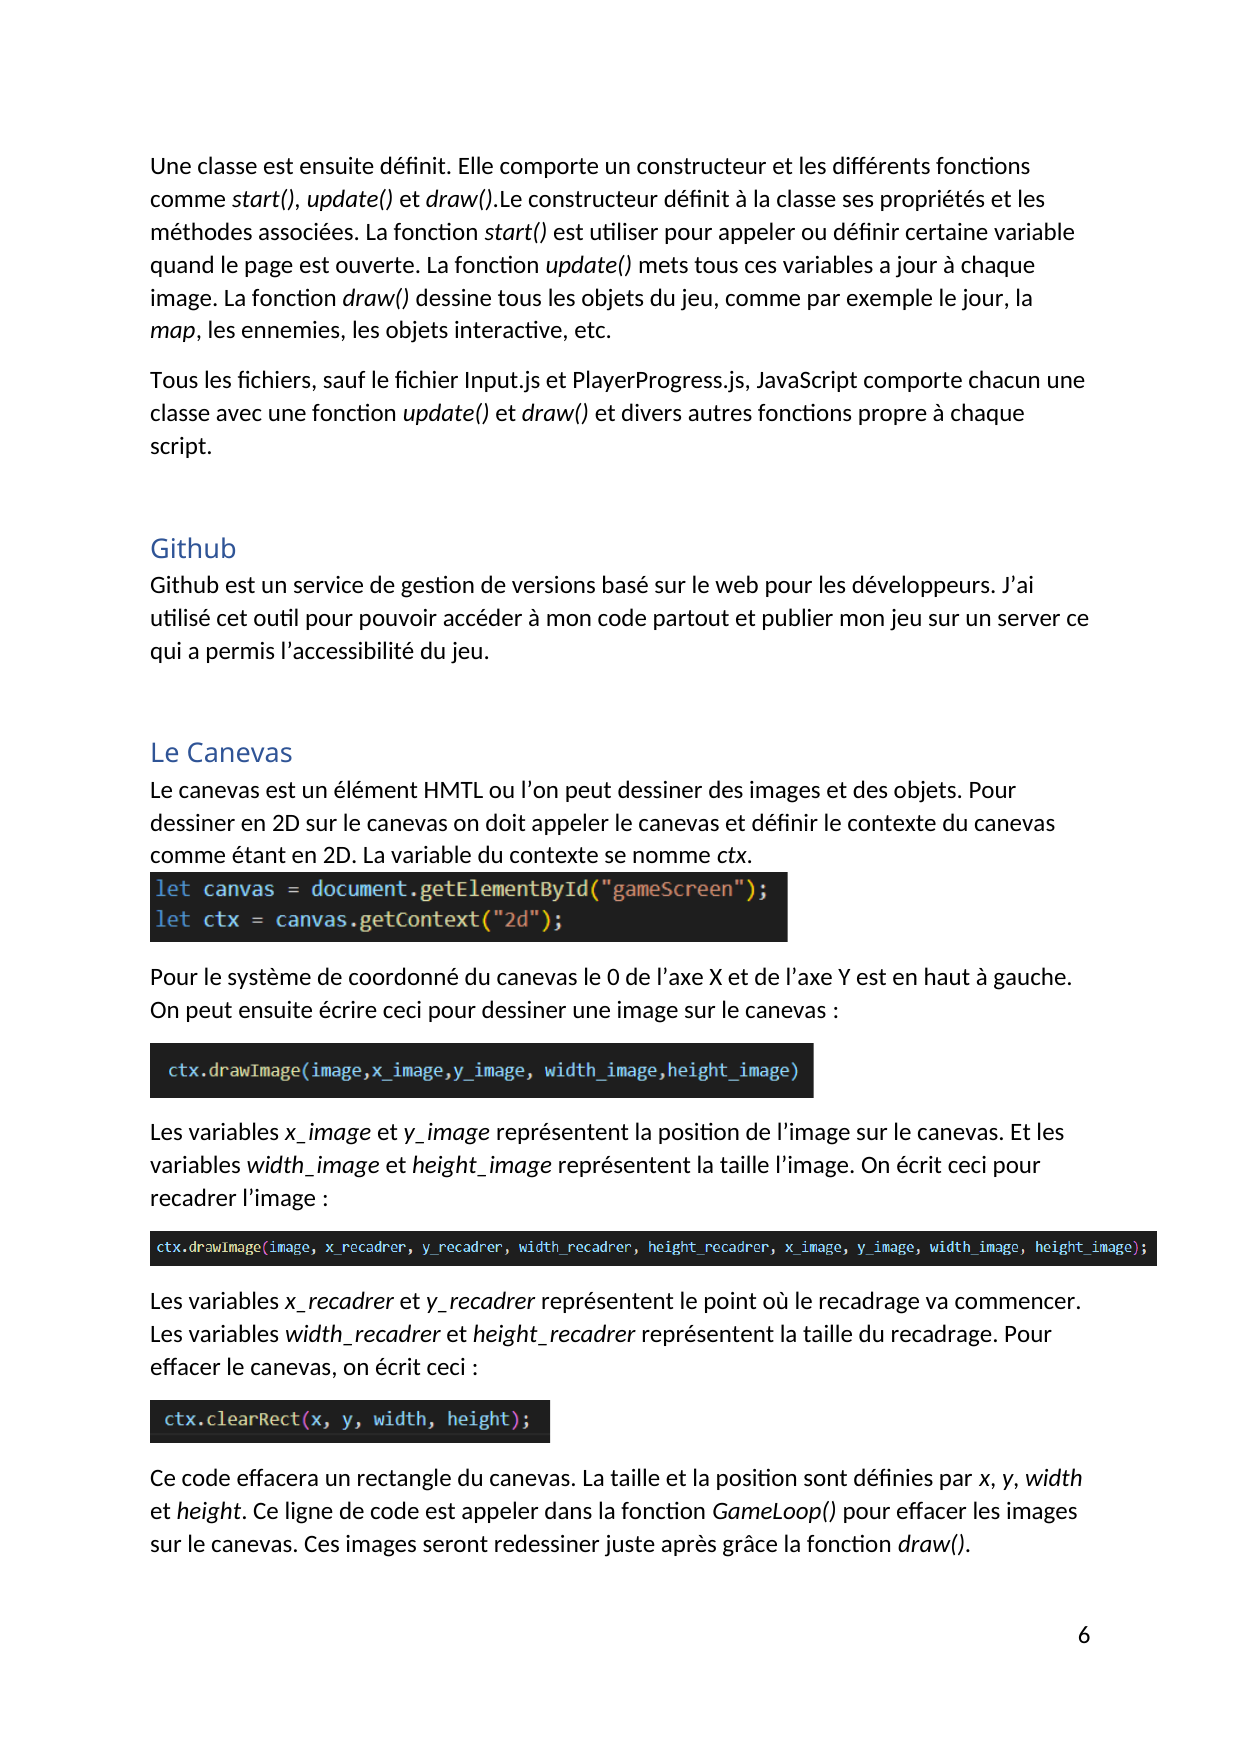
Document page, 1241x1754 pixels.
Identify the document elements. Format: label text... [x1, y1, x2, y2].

text Pour le système de coordonné du canevas le 0 de l’axe X et de l’axe Y est en haut à gauche. On peut ensuite écrire ceci pour dessiner une image sur le canevas : [150, 961, 1090, 1024]
subtitle Le Canevas [150, 734, 1090, 771]
subtitle Github [150, 529, 1090, 566]
picture [150, 872, 788, 942]
text Les variables x_recadrer et y_recadrer représentent le point où le recadrage va commencer. Les variables width_recadrer et height_recadrer représentent la taille du recadrage. Pour effacer le canevas, on écrit ceci : [150, 1285, 1090, 1381]
text Ce code effacera un rectangle du canevas. La taille et la position sont définies par x, y, width et height. Ce ligne de code est appeler dans la fonction GameLoop() pour effacer les images sur le canevas. Ces images seront redessiner juste après grâce la fonction draw(). [150, 1462, 1090, 1558]
picture [150, 1231, 1157, 1266]
text Les variables x_image et y_image représentent la position de l’image sur le canevas. Et les variables width_image et height_image représentent la taille l’image. On écrit ceci pour recadrer l’image : [150, 1116, 1090, 1213]
text Une classe est ensuite définit. Elle comporte un constructeur et les différents fonctions comme start(), update() et draw().Le constructeur définit à la classe ses propriétés et les méthodes associées. La fonction start() est utiliser pour appeler ou définir certaine variable quand le page est ouverte. La fonction update() mets tous ces variables a jour à chaque image. La fonction draw() dessine tous les objets du jeu, comme par exemple le jour, la map, les ennemies, les objets interactive, etc. [150, 150, 1090, 345]
text Tous les fichiers, sauf le fichier Input.js et PlayerProgress.js, JavaScript comporte chacun une classe avec une fonction update() et draw() et divers autres fonctions propre à chaque script. [150, 364, 1090, 461]
text Github est un service de gestion de versions basé sur le web pour les développeurs. J’ai utilisé cet outil pour pouvoir accéder à mon code partout et publier mon jeu sur un server ce qui a permis l’accessibilité du jeu. [150, 569, 1090, 665]
picture [150, 1400, 550, 1443]
picture [150, 1043, 814, 1098]
